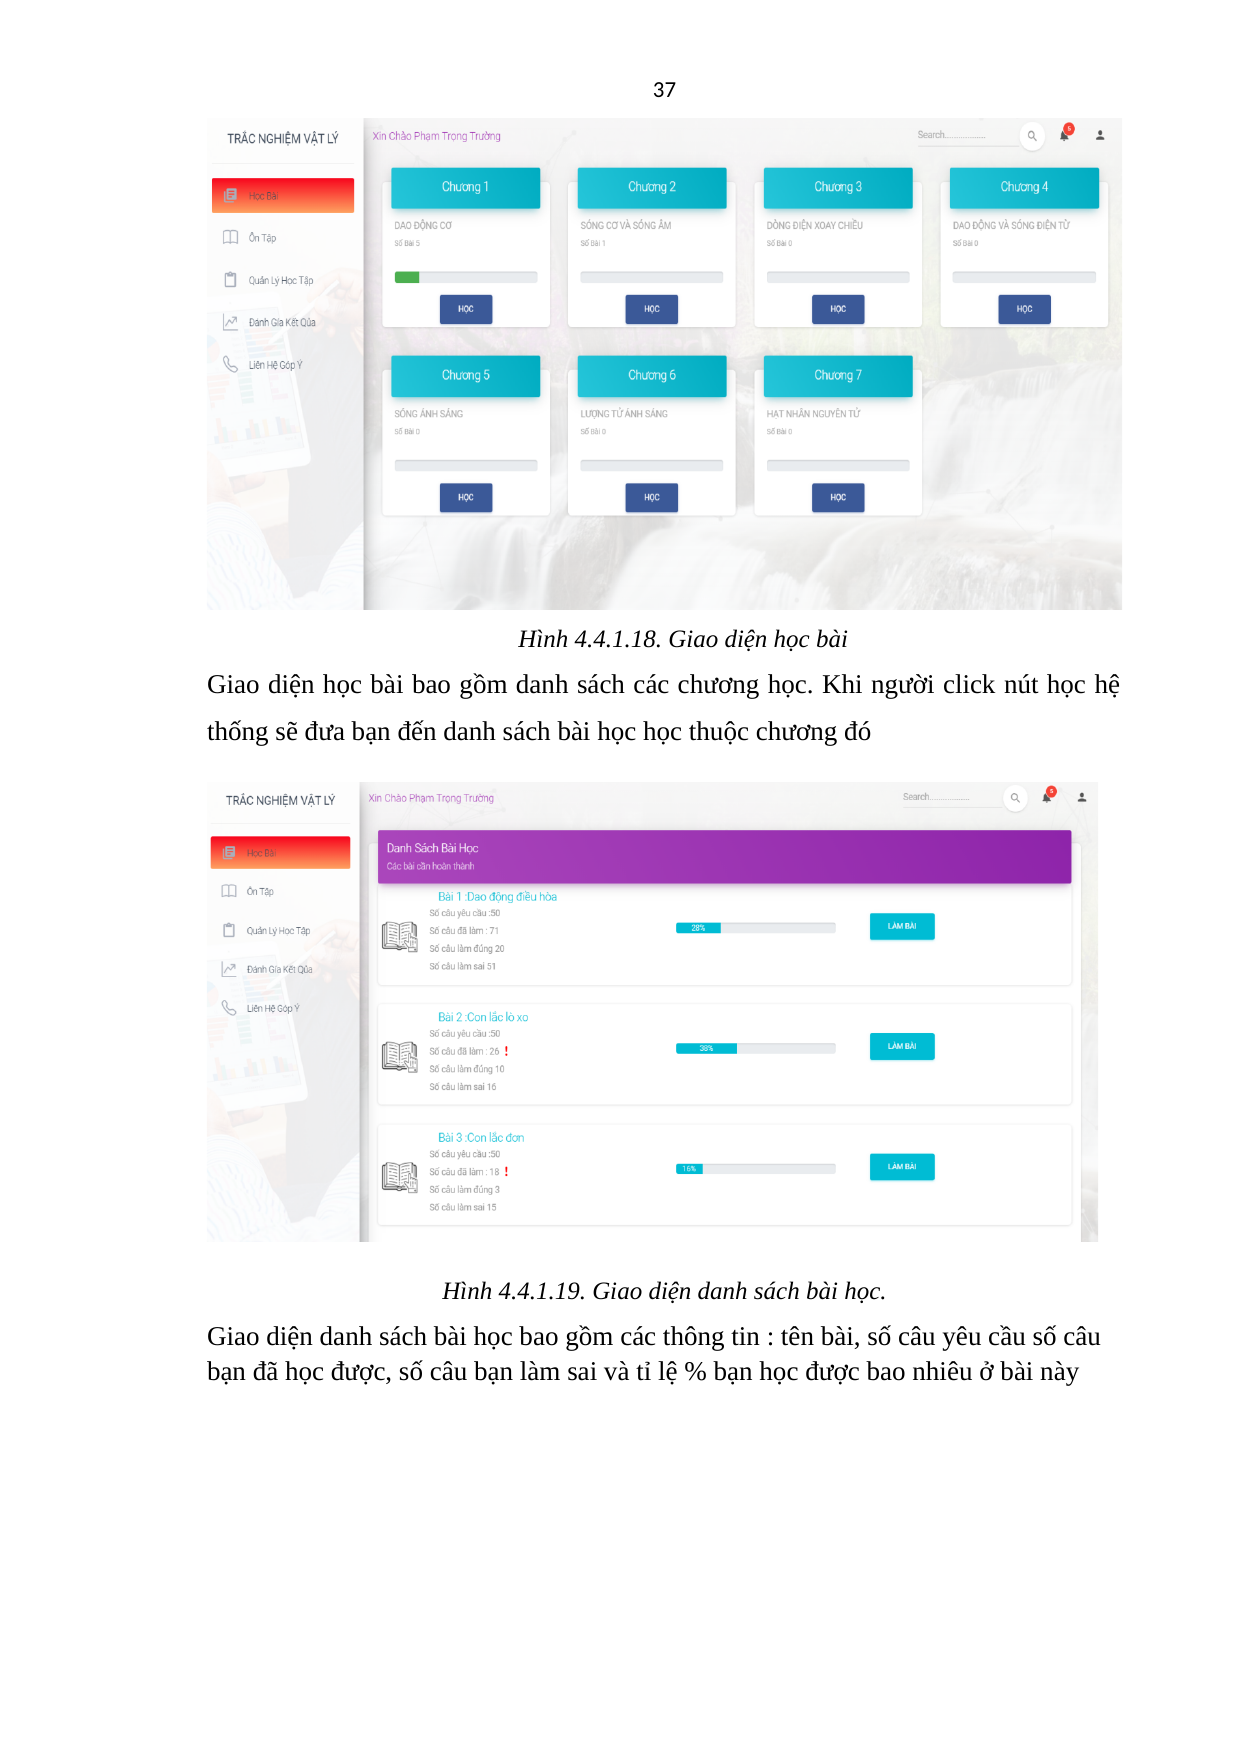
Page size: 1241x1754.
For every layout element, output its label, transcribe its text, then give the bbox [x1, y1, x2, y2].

picture [206, 782, 1099, 1242]
text Giao diện học bài bao gồm danh sách các chương học. Khi người click nút học hệ thống sẽ đưa bạn đến danh sách bài học học thuộc chương đó [207, 669, 1122, 746]
text Giao diện danh sách bài học bao gồm các thông tin : tên bài, số câu yêu cầu số câu bạn đã học được, số câu bạn làm sai và tỉ lệ % bạn học được bao nhiêu ở bài này [207, 1319, 1122, 1386]
picture [206, 118, 1123, 610]
